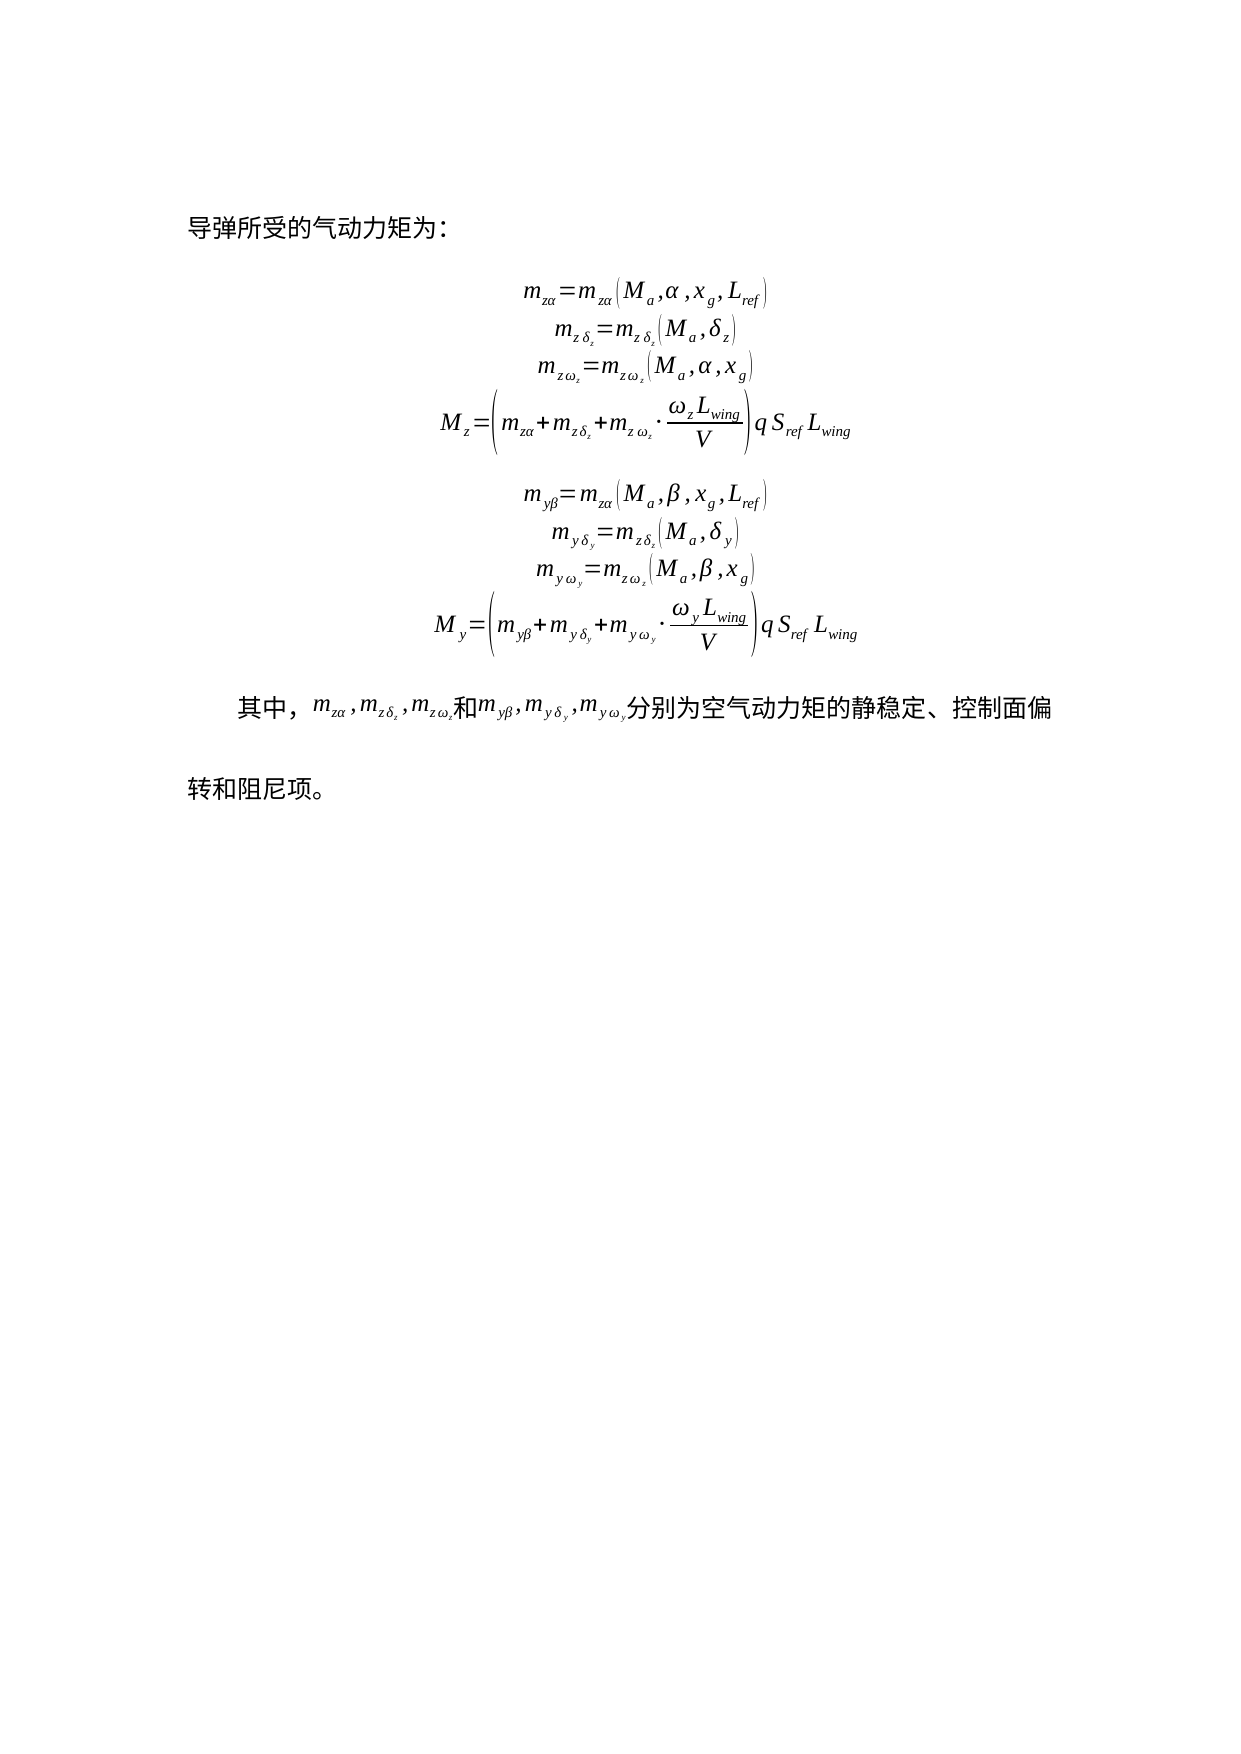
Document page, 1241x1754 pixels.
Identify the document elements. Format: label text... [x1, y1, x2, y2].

text 其中，和分别为空气动力矩的静稳定、控制面偏转和阻尼项。 [187, 674, 1053, 820]
text 导弹所受的气动力矩为： [187, 194, 1053, 259]
